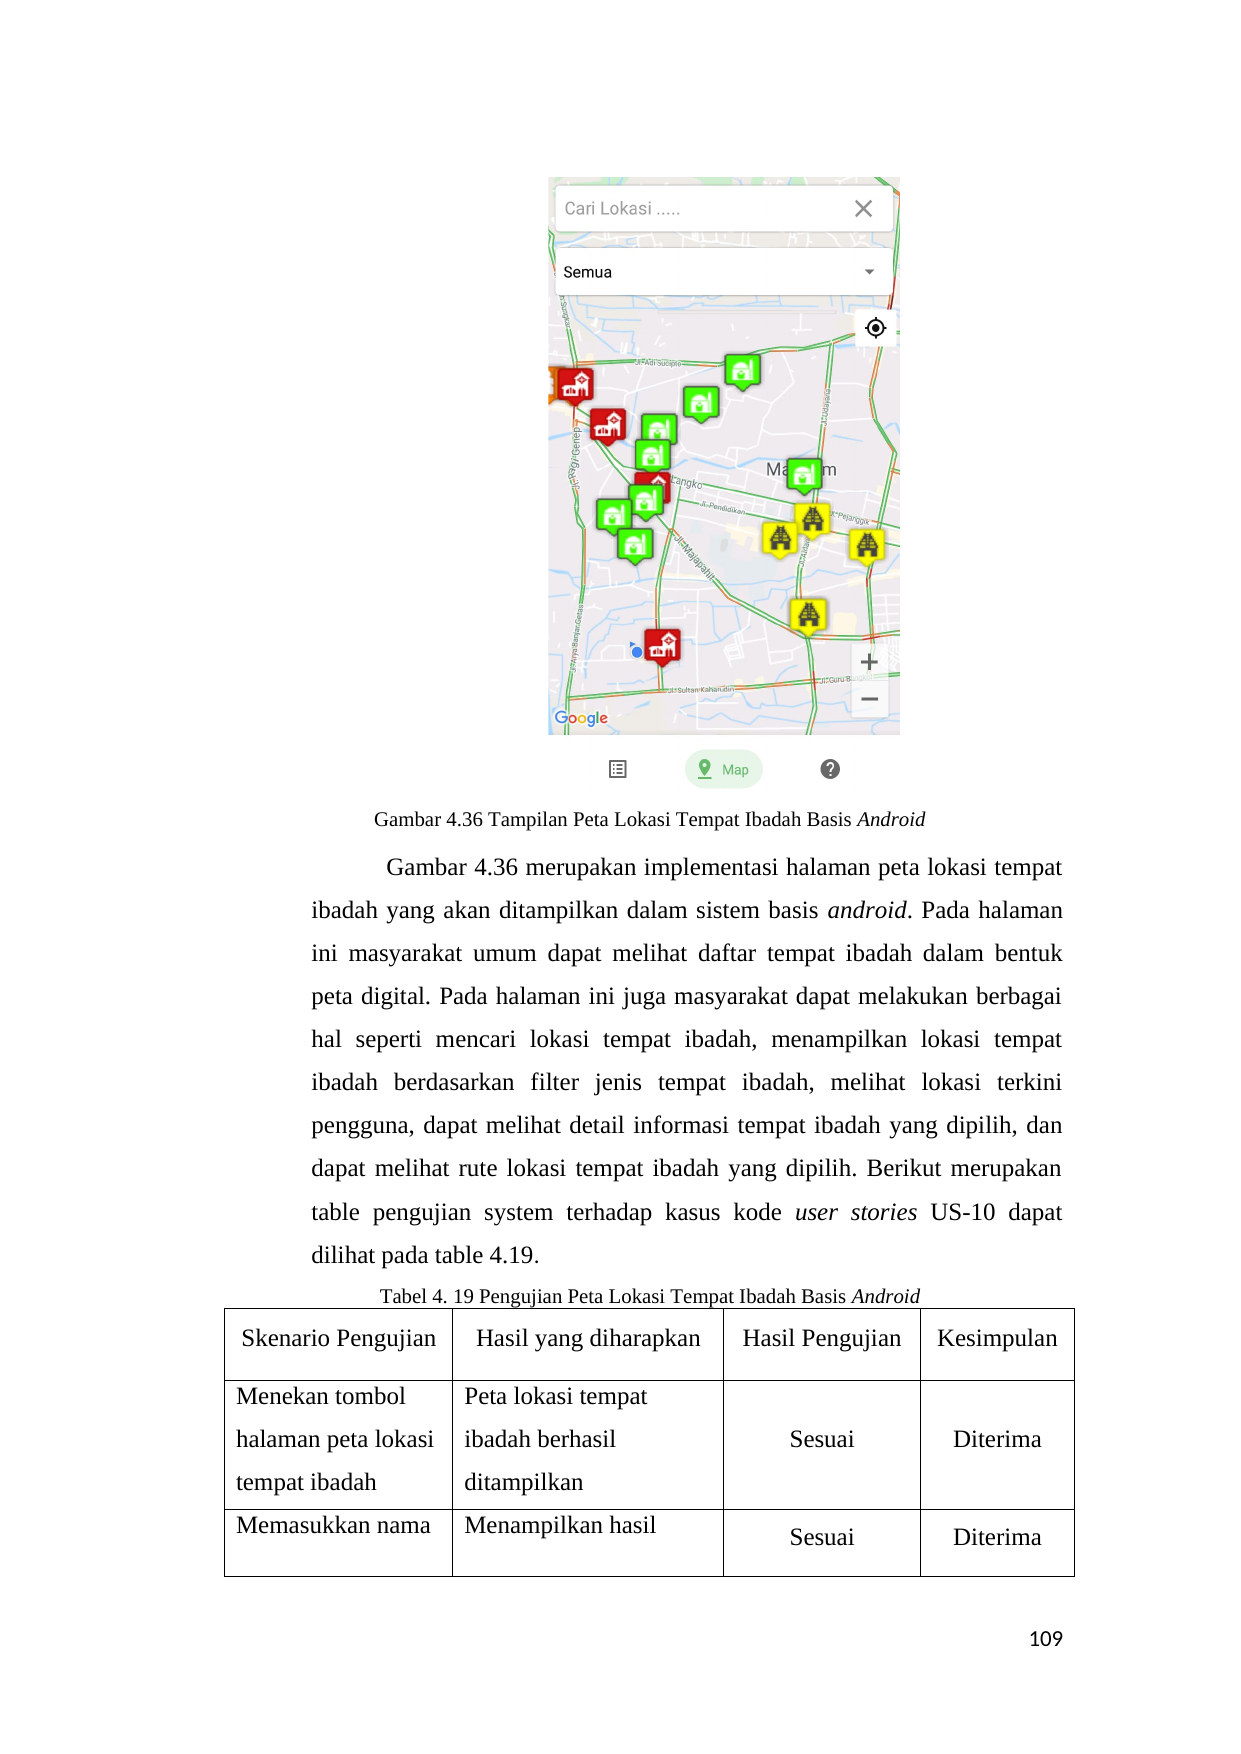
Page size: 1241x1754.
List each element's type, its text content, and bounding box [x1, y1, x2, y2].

picture [548, 177, 900, 793]
table_cell Sesuai [724, 1381, 920, 1509]
table_cell Diterima [921, 1381, 1074, 1509]
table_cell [453, 1510, 723, 1576]
table_cell Sesuai [724, 1510, 920, 1576]
text Gambar 4.36 merupakan implementasi halaman peta lokasi tempat ibadah yang akan ditampilkan dalam sistem basis android. Pada halaman ini masyarakat umum dapat melihat daftar tempat ibadah dalam bentuk peta digital. Pada halaman ini juga masyarakat dapat melakukan berbagai hal seperti mencari lokasi tempat ibadah, menampilkan lokasi tempat ibadah berdasarkan filter jenis tempat ibadah, melihat lokasi terkini pengguna, dapat melihat detail informasi tempat ibadah yang dipilih, dan dapat melihat rute lokasi tempat ibadah yang dipilih. Berikut merupakan table pengujian system terhadap kasus kode user stories US-10 dapat dilihat pada table 4.19. [311, 852, 1063, 1269]
text Tabel 4. 19 Pengujian Peta Lokasi Tempat Ibadah Basis Android [236, 1284, 1063, 1308]
table_header Hasil yang diharapkan [453, 1309, 723, 1380]
table_header Hasil Pengujian [724, 1309, 920, 1380]
text Gambar 4.36 Tampilan Peta Lokasi Tempat Ibadah Basis Android [236, 807, 1063, 831]
table_cell Diterima [921, 1510, 1074, 1576]
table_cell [225, 1510, 452, 1576]
table_cell Menekan tombol halaman peta lokasi tempat ibadah [225, 1381, 452, 1509]
table_header Kesimpulan [921, 1309, 1074, 1380]
table_cell Peta lokasi tempat ibadah berhasil ditampilkan [453, 1381, 723, 1509]
table_header Skenario Pengujian [225, 1309, 452, 1380]
